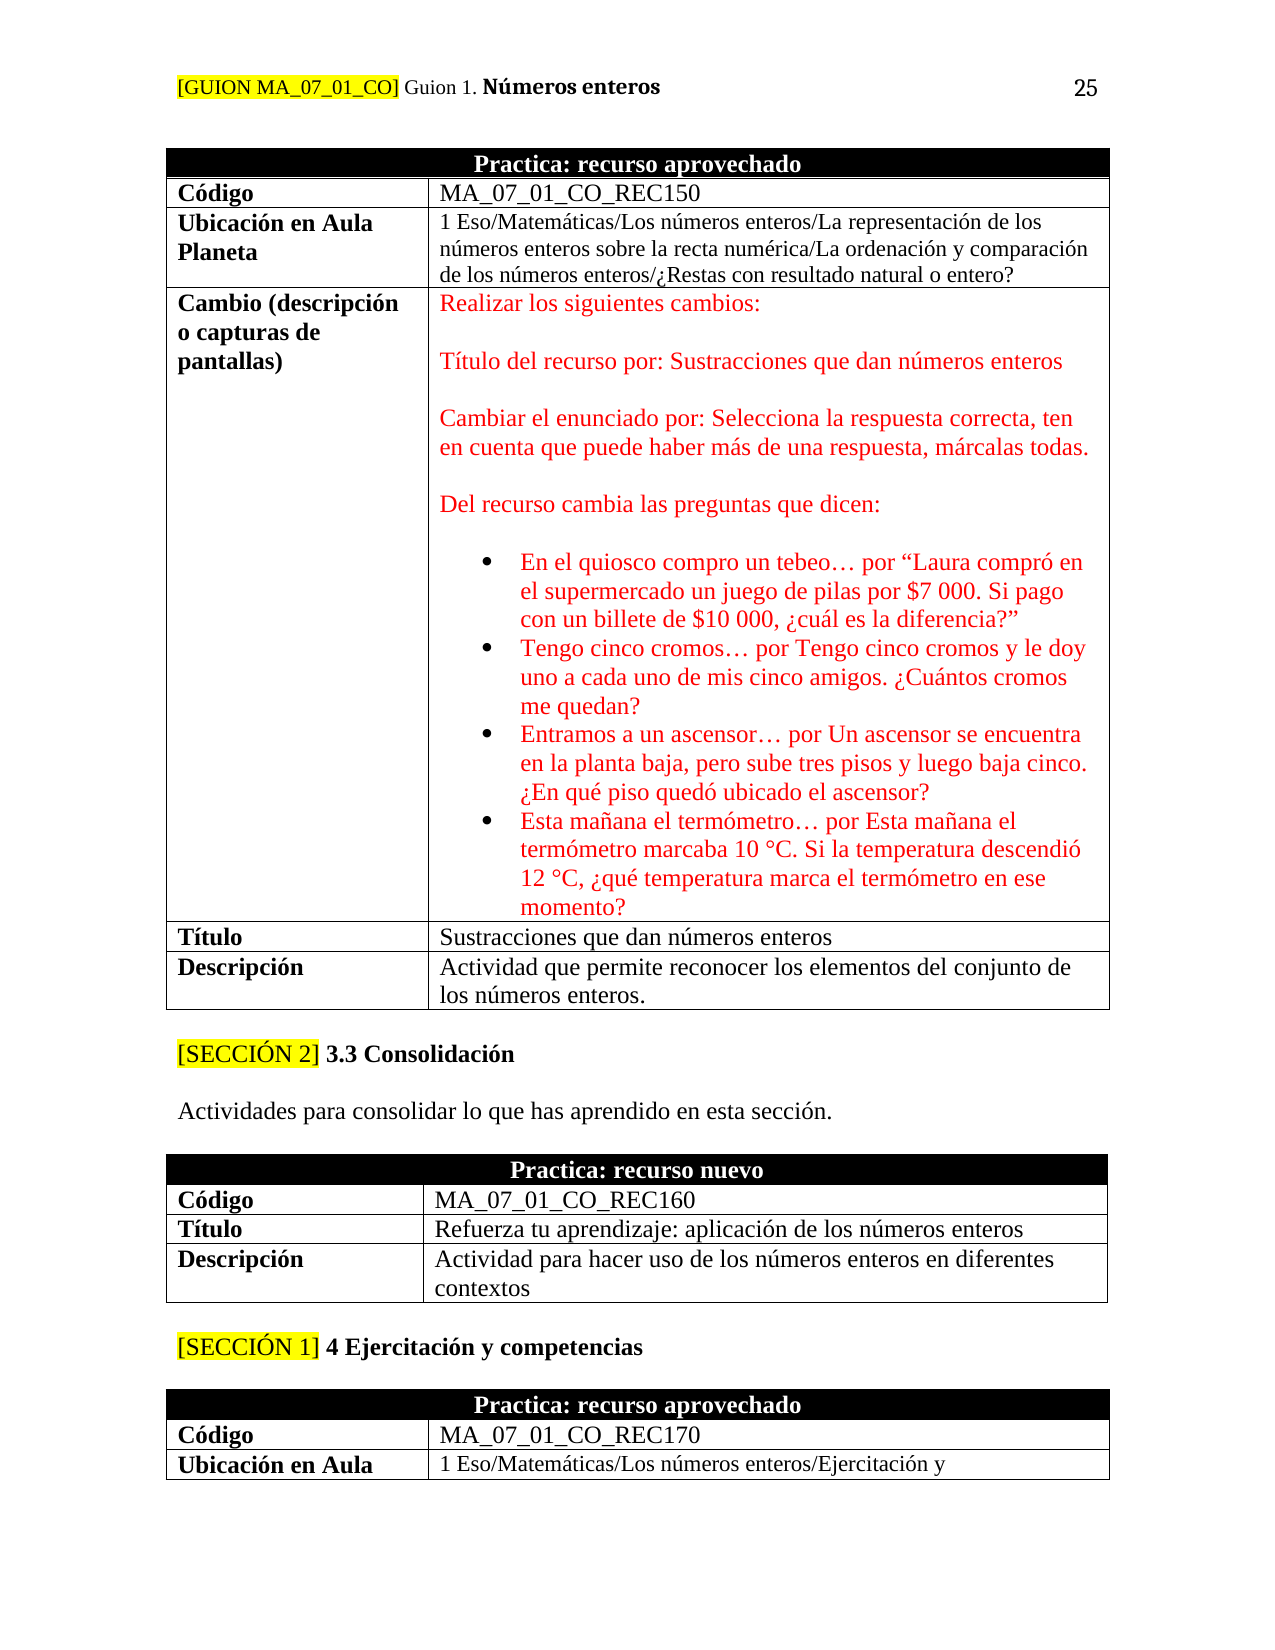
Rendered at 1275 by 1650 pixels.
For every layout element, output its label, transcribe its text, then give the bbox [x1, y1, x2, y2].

table_header Practica: recurso aprovechado [167, 149, 1109, 177]
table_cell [167, 1450, 428, 1478]
table_cell Actividad para hacer uso de los números enteros en diferentes contextos [424, 1244, 1107, 1302]
text [SECCIÓN 1] 4 Ejercitación y competencias [319, 1332, 1098, 1360]
table_cell 1 Eso/Matemáticas/Los números enteros/La representación de los números enteros sobre la recta numérica/La ordenación y comparación de los números enteros/¿Restas con resultado natural o entero? [429, 208, 1109, 287]
table_cell Cambio (descripción o capturas de pantallas) [167, 288, 428, 921]
table_cell Realizar los siguientes cambios: Título del recurso por: Sustracciones que dan números enteros Cambiar el enunciado por: Selecciona la respuesta correcta, ten en cuenta que puede haber más de una respuesta, márcalas todas. Del recurso cambia las preguntas que dicen: En el quiosco compro un tebeo… por “Laura compró en el supermercado un juego de pilas por $7 000. Si pago con un billete de $10 000, ¿cuál es la diferencia?” Tengo cinco cromos… por Tengo cinco cromos y le doy uno a cada uno de mis cinco amigos. ¿Cuántos cromos me quedan? Entramos a un ascensor… por Un ascensor se encuentra en la planta baja, pero sube tres pisos y luego baja cinco. ¿En qué piso quedó ubicado el ascensor? Esta mañana el termómetro… por Esta mañana el termómetro marcaba 10 °C. Si la temperatura descendió 12 °C, ¿qué temperatura marca el termómetro en ese momento? [429, 288, 1109, 921]
table_cell Código [167, 179, 428, 207]
table_cell Descripción [167, 1244, 423, 1302]
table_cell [429, 1450, 1109, 1478]
table_header Practica: recurso nuevo [167, 1155, 1107, 1184]
table_cell Código [167, 1420, 428, 1449]
table_cell MA_07_01_CO_REC170 [429, 1420, 1109, 1449]
table_cell MA_07_01_CO_REC150 [429, 179, 1109, 207]
table_cell Ubicación en Aula Planeta [167, 208, 428, 287]
table_header Practica: recurso aprovechado [167, 1390, 1109, 1419]
table_cell Título [167, 1215, 423, 1243]
table_cell Título [167, 922, 428, 951]
text Actividades para consolidar lo que has aprendido en esta sección. [177, 1068, 1098, 1125]
table_cell Código [167, 1185, 423, 1213]
table_cell Descripción [167, 952, 428, 1009]
table_cell MA_07_01_CO_REC160 [424, 1185, 1107, 1213]
text [SECCIÓN 2] 3.3 Consolidación [319, 1039, 1098, 1068]
table_cell Refuerza tu aprendizaje: aplicación de los números enteros [424, 1215, 1107, 1243]
table_cell Sustracciones que dan números enteros [429, 922, 1109, 951]
table_cell Actividad que permite reconocer los elementos del conjunto de los números enteros. [429, 952, 1109, 1009]
